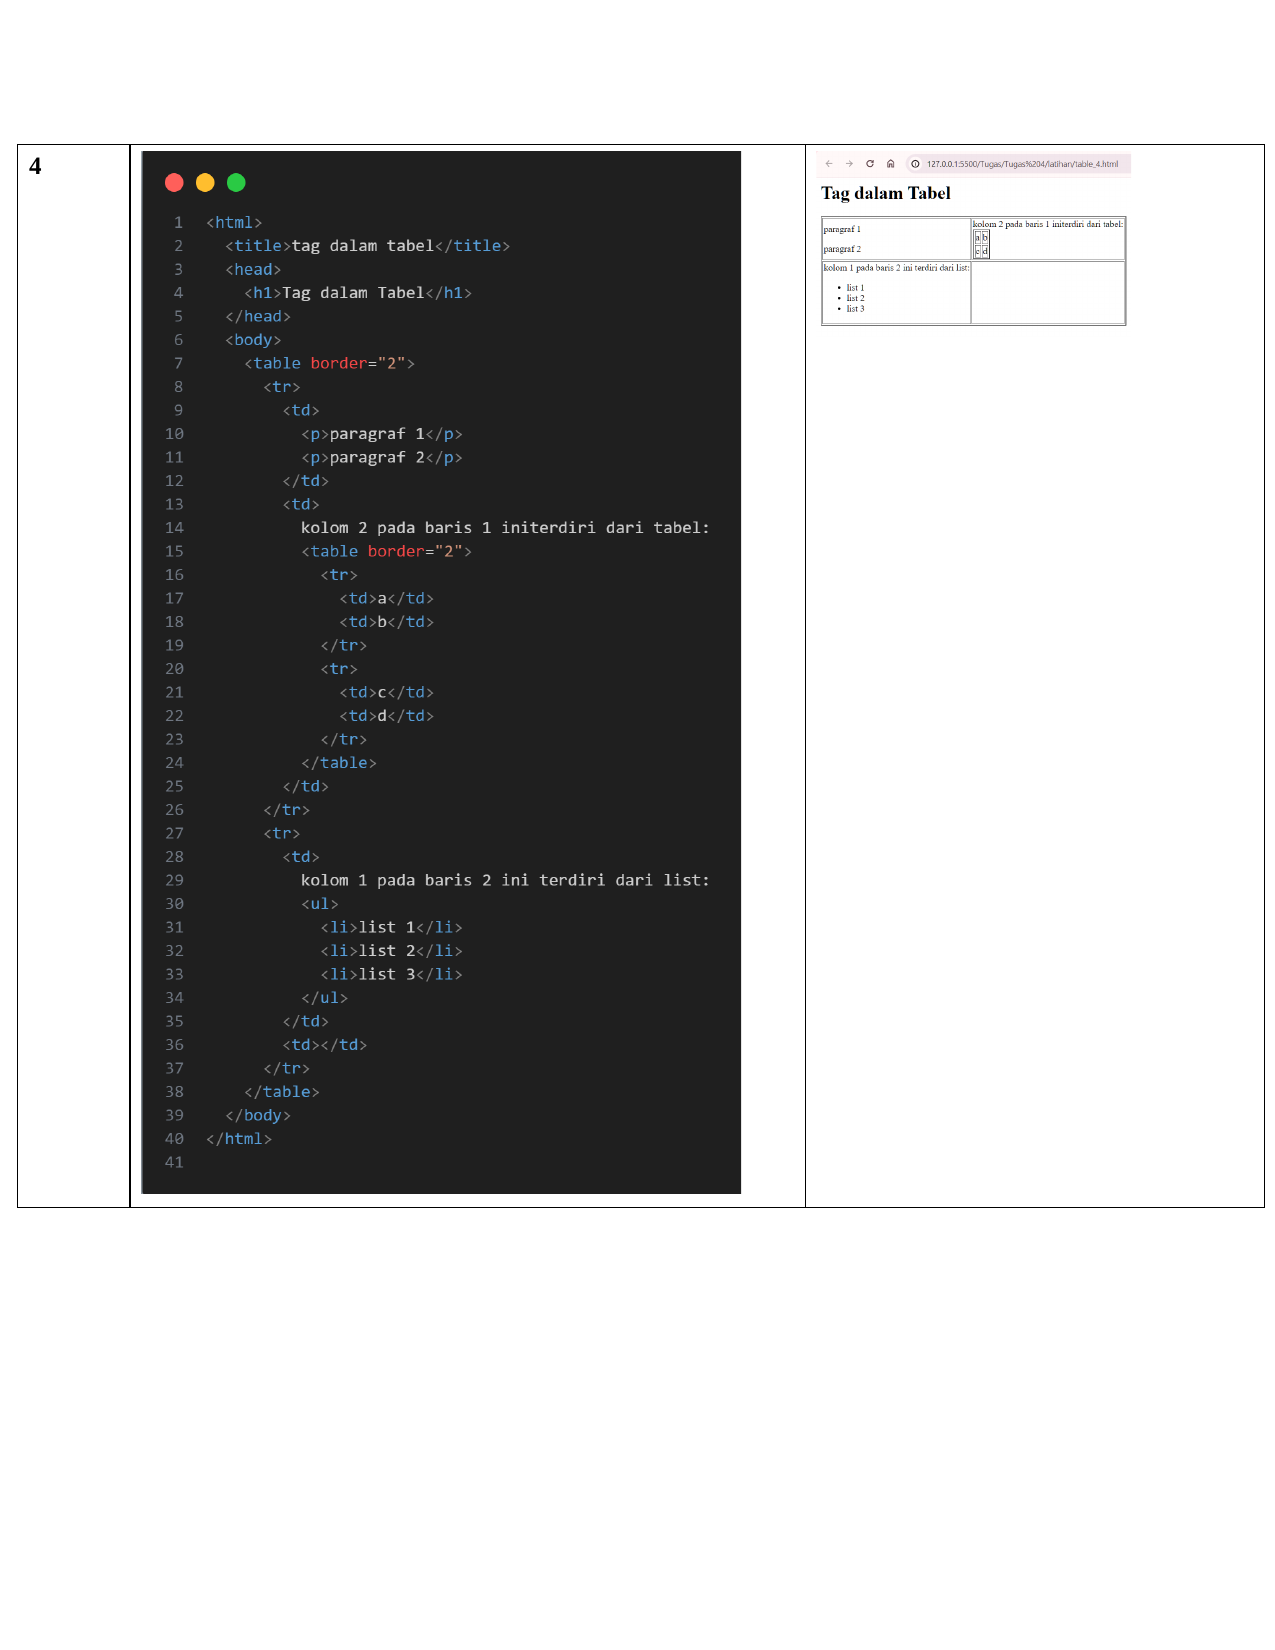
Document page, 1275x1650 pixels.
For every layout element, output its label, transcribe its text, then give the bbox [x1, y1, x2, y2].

picture [816, 151, 1132, 337]
table_cell [806, 145, 1264, 1207]
table_cell [131, 145, 805, 1207]
picture [141, 151, 742, 1194]
table_cell 4 [18, 145, 129, 1207]
